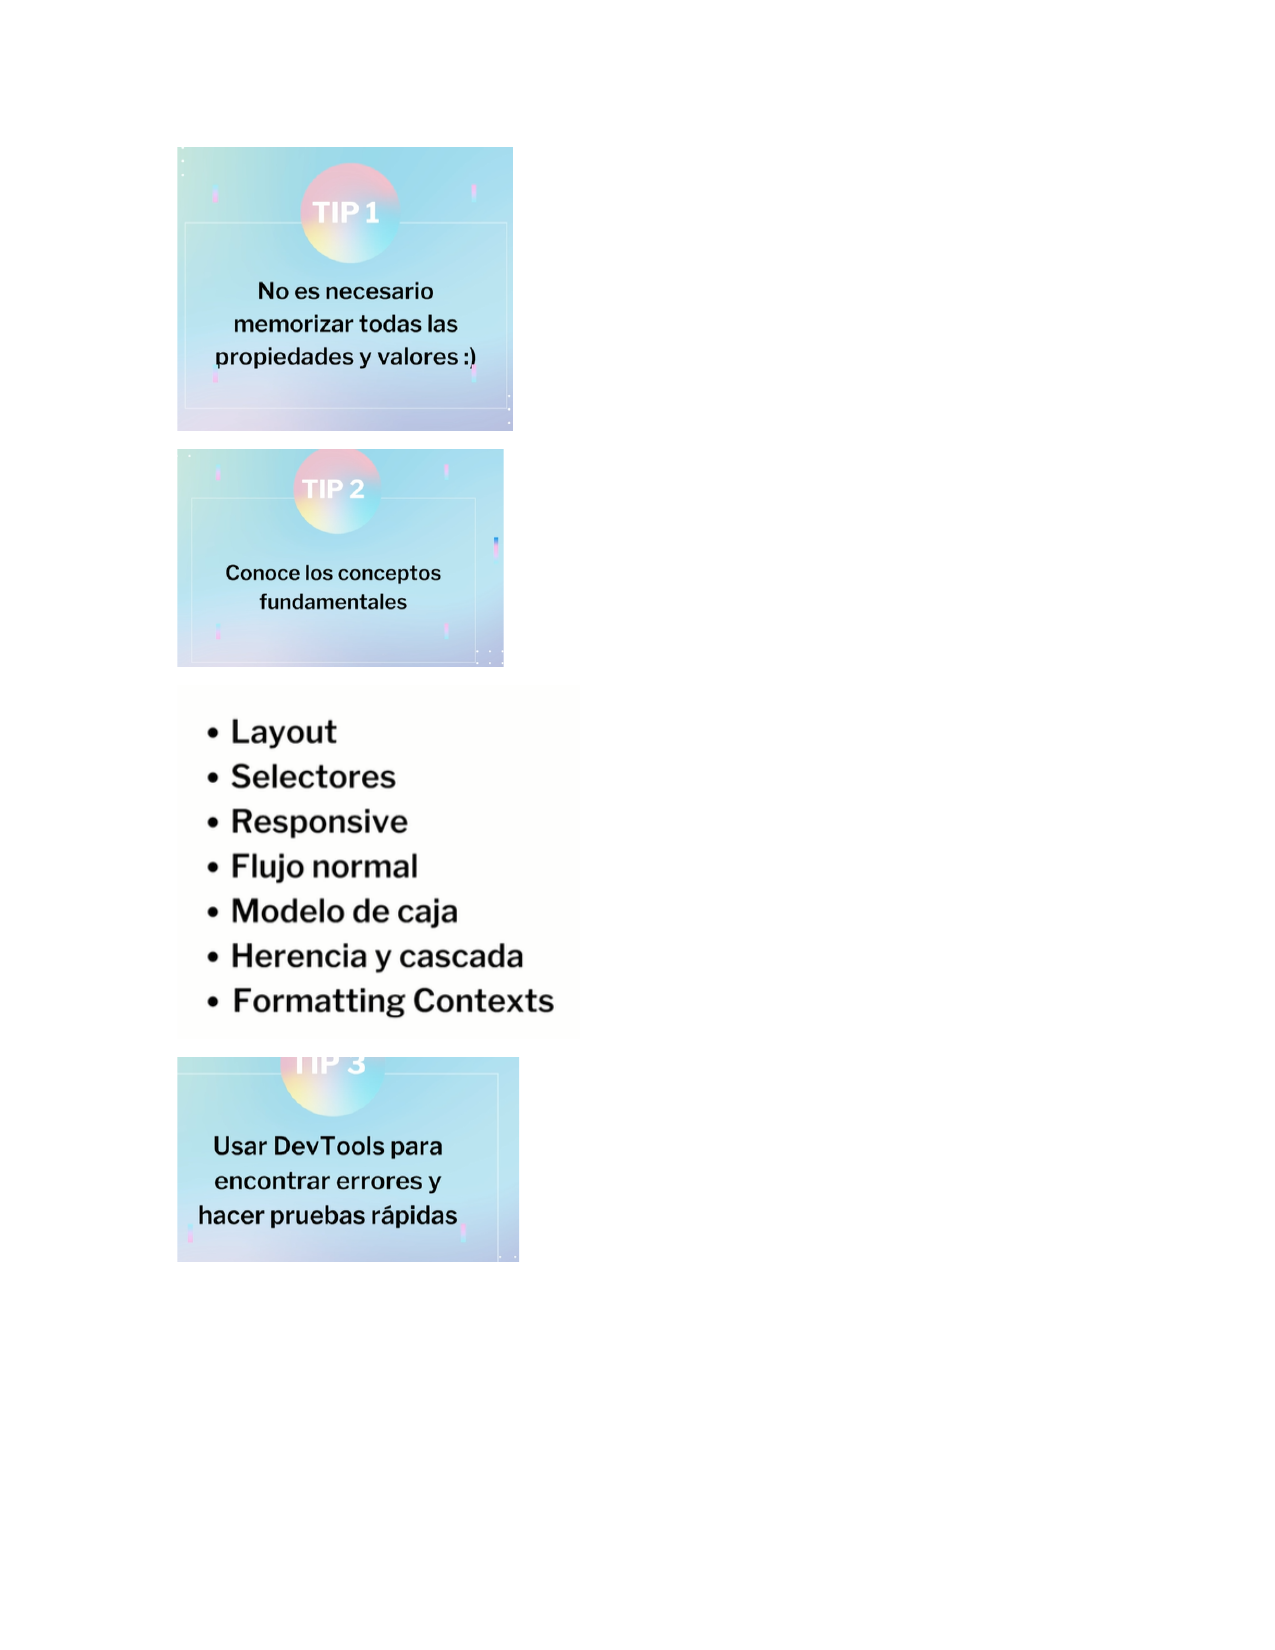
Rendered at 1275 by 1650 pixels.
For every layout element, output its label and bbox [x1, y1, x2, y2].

picture [177, 685, 581, 1039]
picture [177, 1057, 520, 1262]
picture [177, 147, 513, 431]
picture [177, 449, 504, 667]
